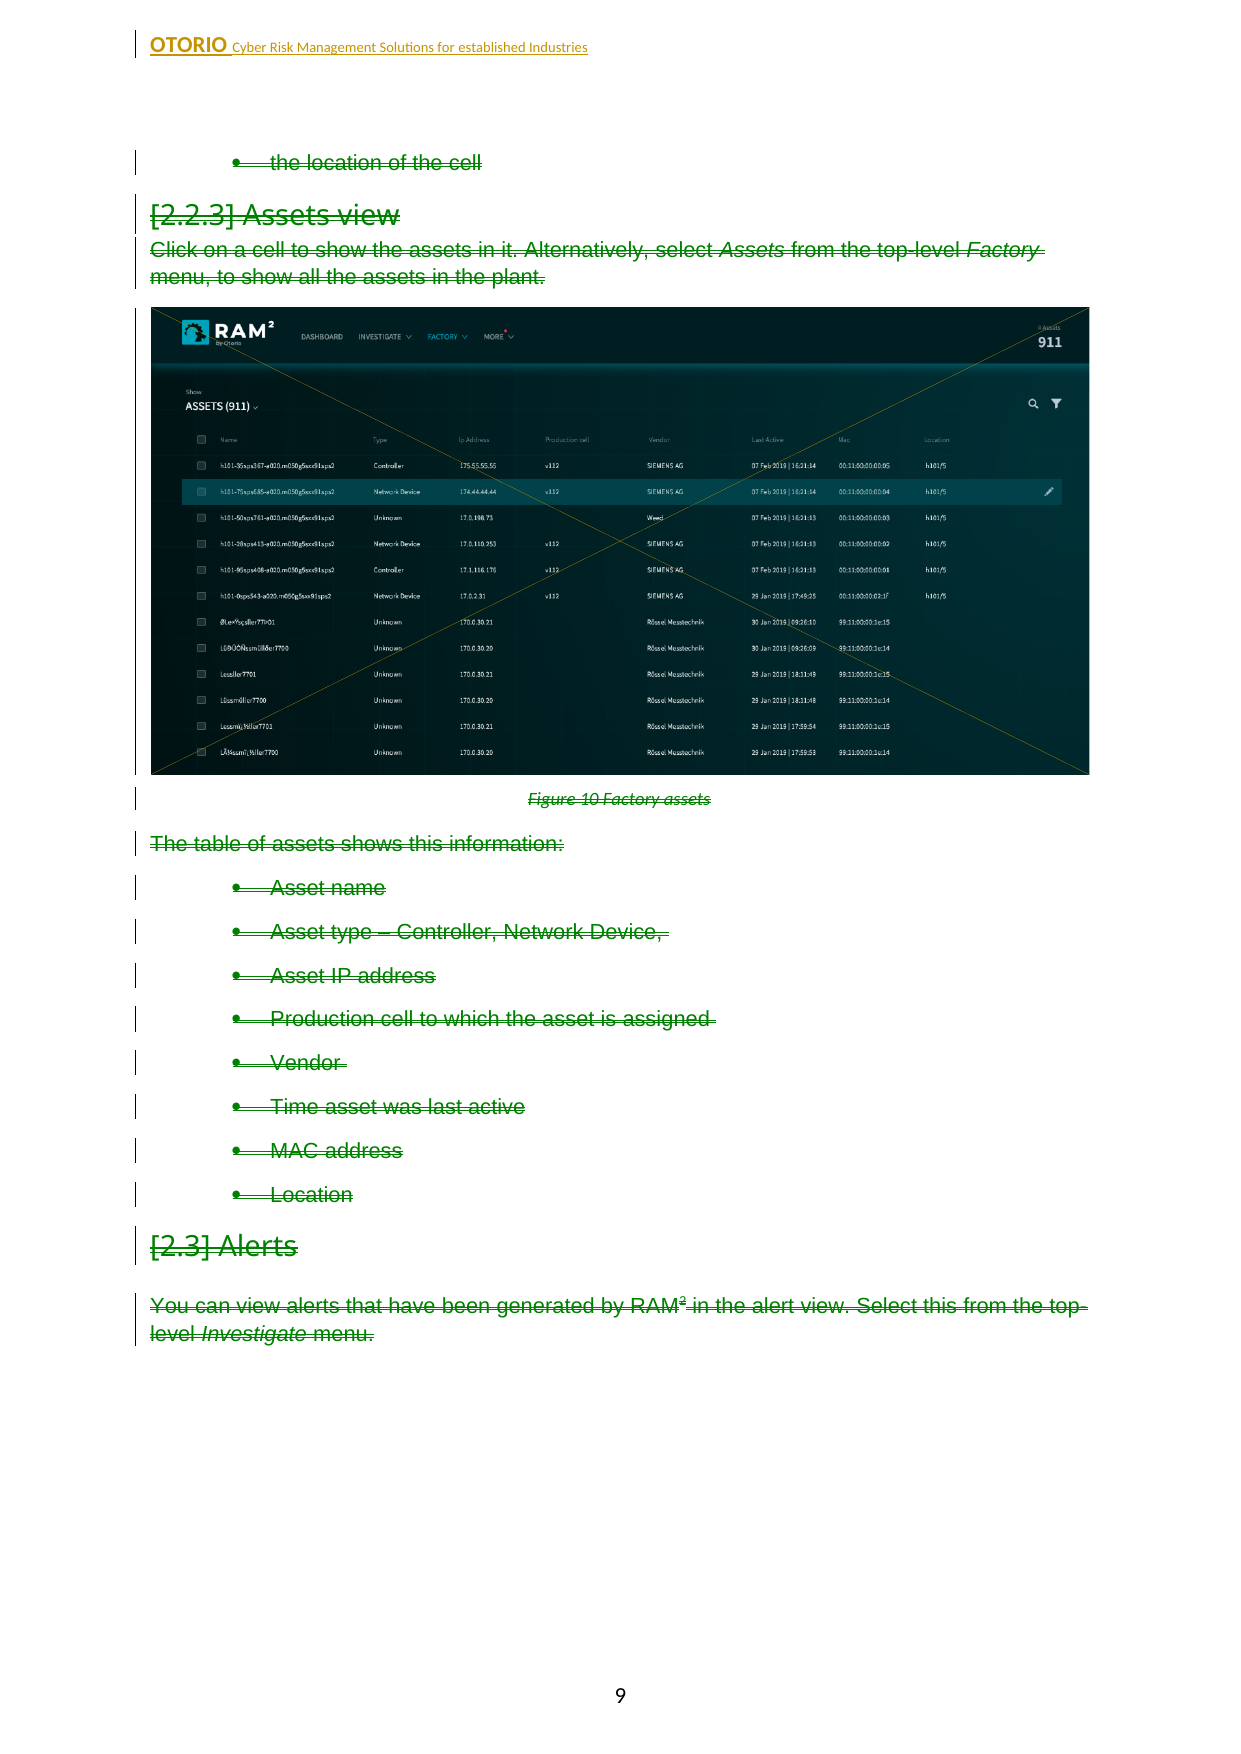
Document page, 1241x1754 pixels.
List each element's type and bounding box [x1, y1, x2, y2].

picture [623, 308, 1090, 774]
picture [152, 307, 1088, 540]
picture [151, 309, 618, 773]
picture [153, 542, 1087, 775]
